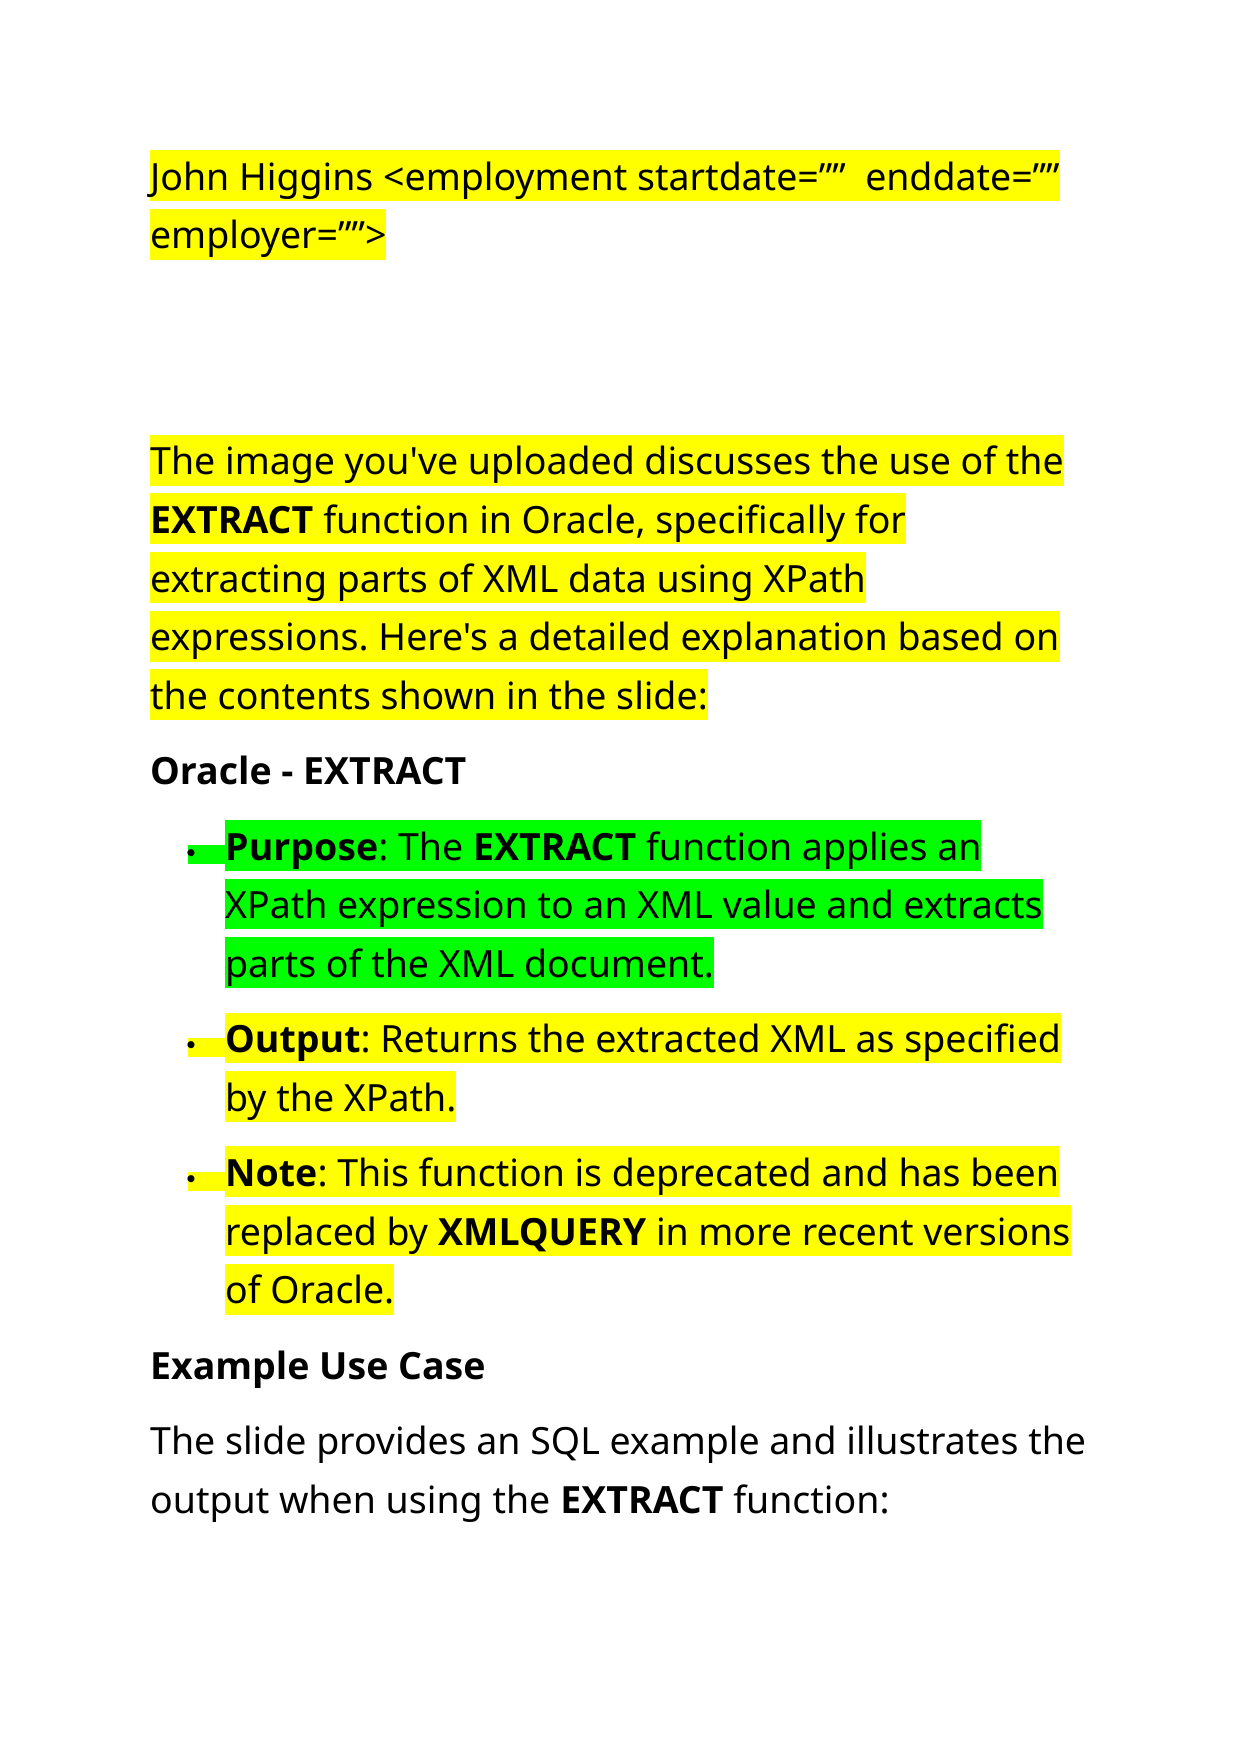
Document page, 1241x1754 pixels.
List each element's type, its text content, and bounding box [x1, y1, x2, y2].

text Example Use Case [150, 1339, 1090, 1390]
list Note: This function is deprecated and has been replaced by XMLQUERY in more recent versions of Oracle. [187, 1146, 1090, 1315]
text The slide provides an SQL example and illustrates the output when using the EXTRACT function: [150, 1414, 1090, 1524]
list Purpose: The EXTRACT function applies an XPath expression to an XML value and extracts parts of the XML document. [187, 820, 1090, 988]
list Output: Returns the extracted XML as specified by the XPath. [187, 1012, 1090, 1122]
text Oracle - EXTRACT [150, 744, 1090, 796]
text John Higgins <employment startdate=”” enddate=”” employer=””> [150, 150, 1090, 260]
text The image you've uploaded discusses the use of the EXTRACT function in Oracle, specifically for extracting parts of XML data using XPath expressions. Here's a detailed explanation based on the contents shown in the slide: [150, 434, 1090, 720]
